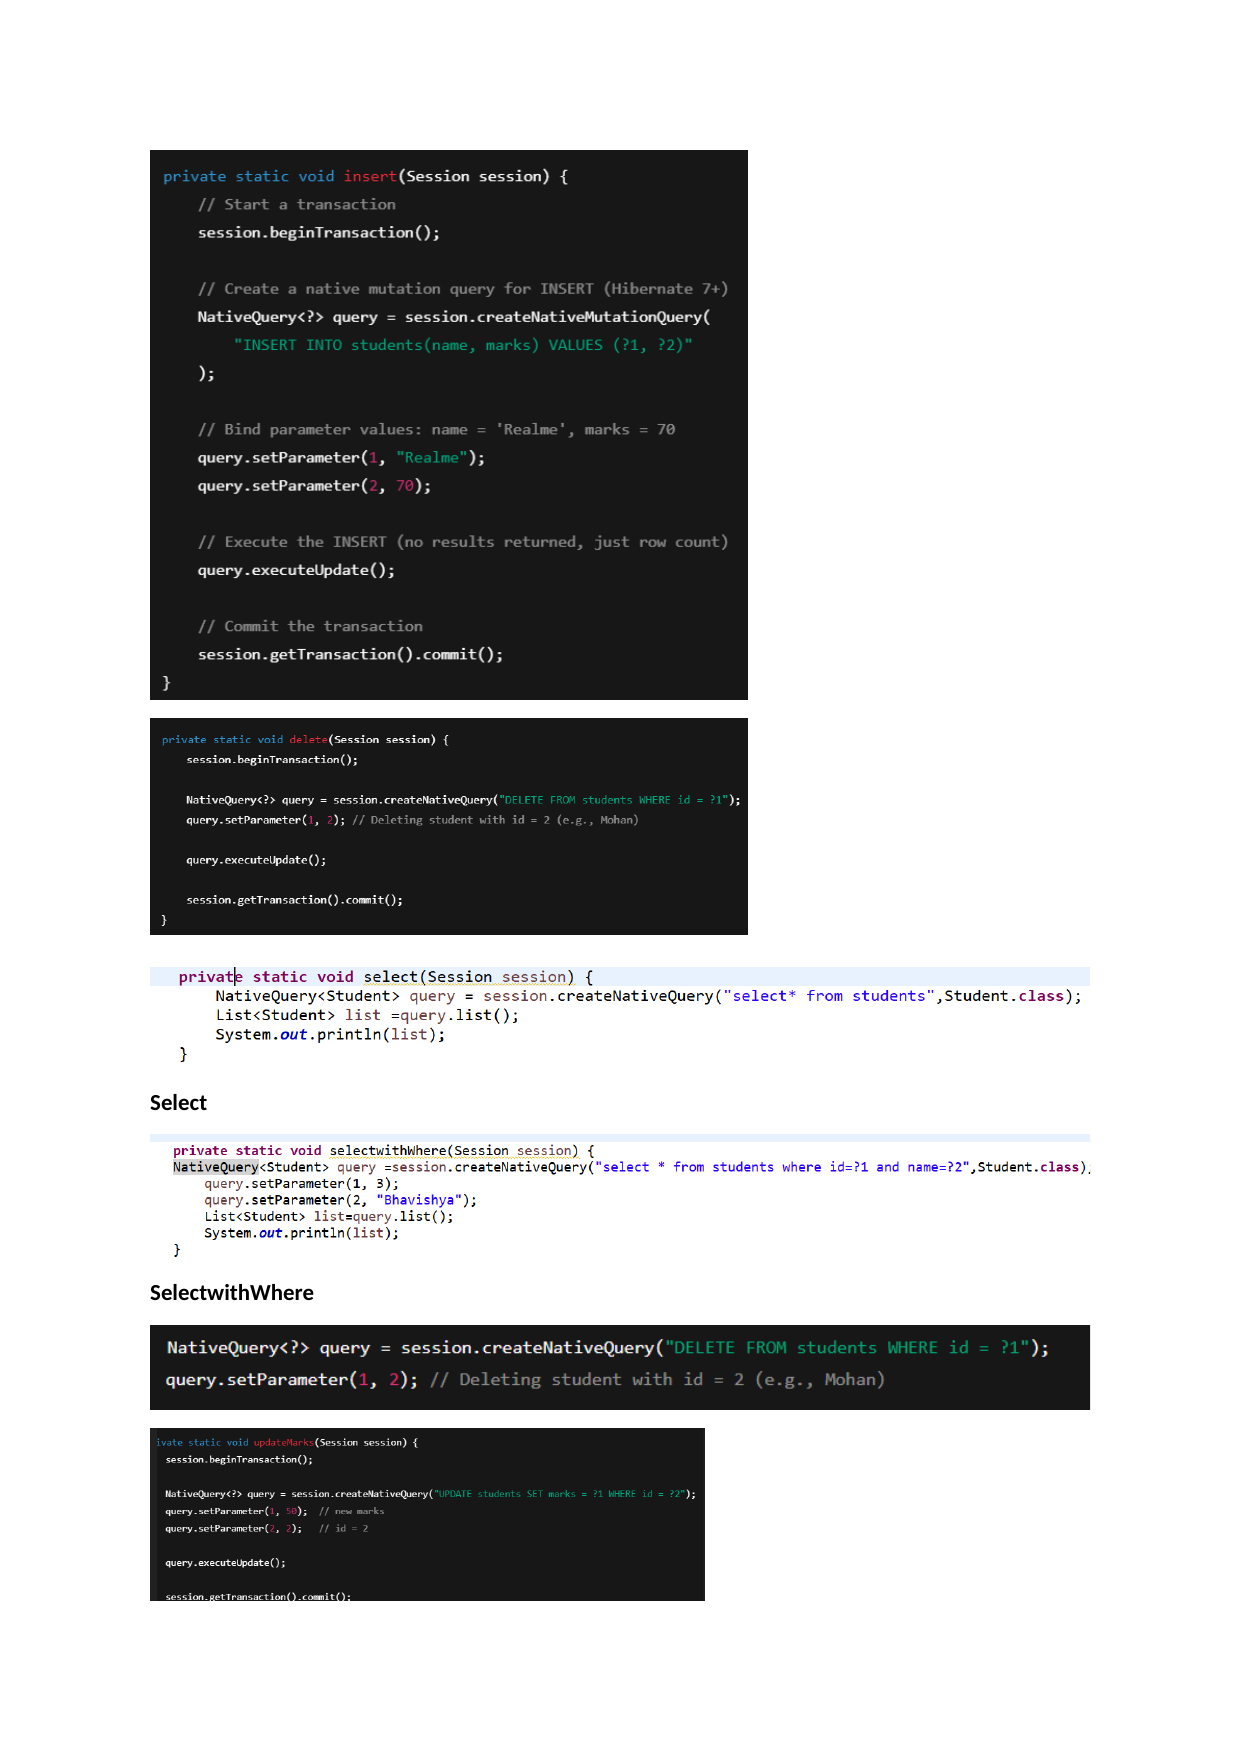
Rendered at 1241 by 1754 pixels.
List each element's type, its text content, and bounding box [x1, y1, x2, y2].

text SelectwithWhere [150, 1278, 1090, 1306]
picture [150, 1428, 705, 1601]
text Select [150, 1088, 1090, 1116]
picture [150, 1325, 1091, 1410]
picture [150, 150, 748, 700]
picture [150, 1134, 1091, 1260]
picture [150, 718, 748, 935]
picture [150, 953, 1091, 1069]
